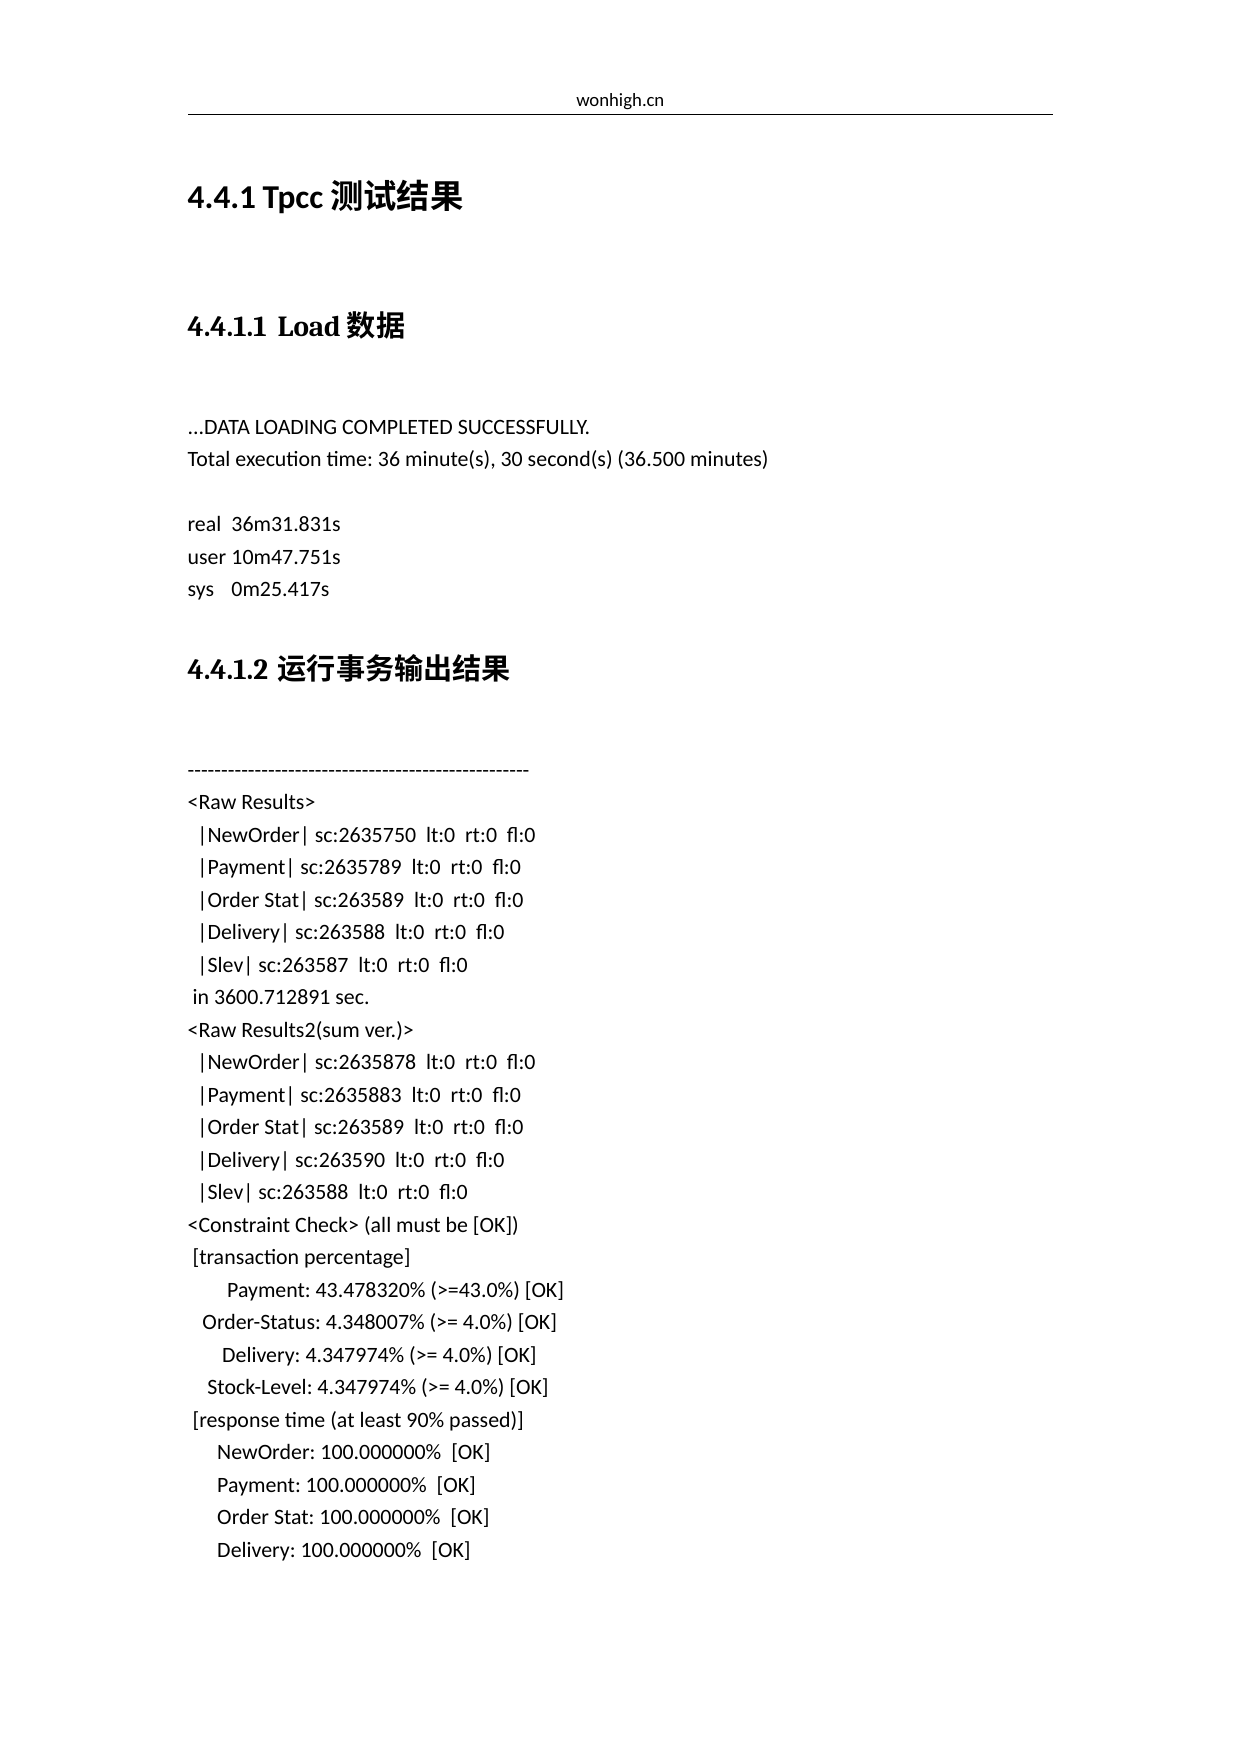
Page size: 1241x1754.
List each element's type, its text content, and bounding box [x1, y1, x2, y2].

text <Raw Results> [187, 786, 1053, 818]
text |Delivery| sc:263588 lt:0 rt:0 fl:0 [187, 916, 1053, 948]
text [response time (at least 90% passed)] [187, 1403, 1053, 1436]
text in 3600.712891 sec. [187, 981, 1053, 1013]
text --------------------------------------------------- [187, 753, 1053, 786]
text NewOrder: 100.000000% [OK] [187, 1436, 1053, 1468]
text Stock-Level: 4.347974% (>= 4.0%) [OK] [187, 1371, 1053, 1403]
text Total execution time: 36 minute(s), 30 second(s) (36.500 minutes) [187, 443, 1053, 475]
text sys 0m25.417s [187, 573, 1053, 605]
text Order-Status: 4.348007% (>= 4.0%) [OK] [187, 1306, 1053, 1338]
text Payment: 43.478320% (>=43.0%) [OK] [187, 1273, 1053, 1306]
text |Order Stat| sc:263589 lt:0 rt:0 fl:0 [187, 883, 1053, 916]
text |NewOrder| sc:2635750 lt:0 rt:0 fl:0 [187, 818, 1053, 851]
subtitle Load数据 [187, 291, 1053, 356]
subtitle Tpcc测试结果 [187, 162, 1053, 227]
text |Payment| sc:2635789 lt:0 rt:0 fl:0 [187, 851, 1053, 883]
text |Slev| sc:263588 lt:0 rt:0 fl:0 [187, 1176, 1053, 1208]
text real 36m31.831s [187, 508, 1053, 540]
text |Delivery| sc:263590 lt:0 rt:0 fl:0 [187, 1143, 1053, 1176]
text Delivery: 100.000000% [OK] [187, 1533, 1053, 1566]
text |Payment| sc:2635883 lt:0 rt:0 fl:0 [187, 1078, 1053, 1111]
text Delivery: 4.347974% (>= 4.0%) [OK] [187, 1338, 1053, 1371]
text [transaction percentage] [187, 1241, 1053, 1273]
text Payment: 100.000000% [OK] [187, 1468, 1053, 1501]
text |Slev| sc:263587 lt:0 rt:0 fl:0 [187, 948, 1053, 981]
subtitle 运行事务输出结果 [187, 634, 1053, 699]
text <Constraint Check> (all must be [OK]) [187, 1208, 1053, 1241]
text Order Stat: 100.000000% [OK] [187, 1501, 1053, 1533]
text <Raw Results2(sum ver.)> [187, 1013, 1053, 1046]
text |NewOrder| sc:2635878 lt:0 rt:0 fl:0 [187, 1046, 1053, 1078]
text user 10m47.751s [187, 540, 1053, 573]
text ...DATA LOADING COMPLETED SUCCESSFULLY. [187, 410, 1053, 443]
text |Order Stat| sc:263589 lt:0 rt:0 fl:0 [187, 1111, 1053, 1143]
